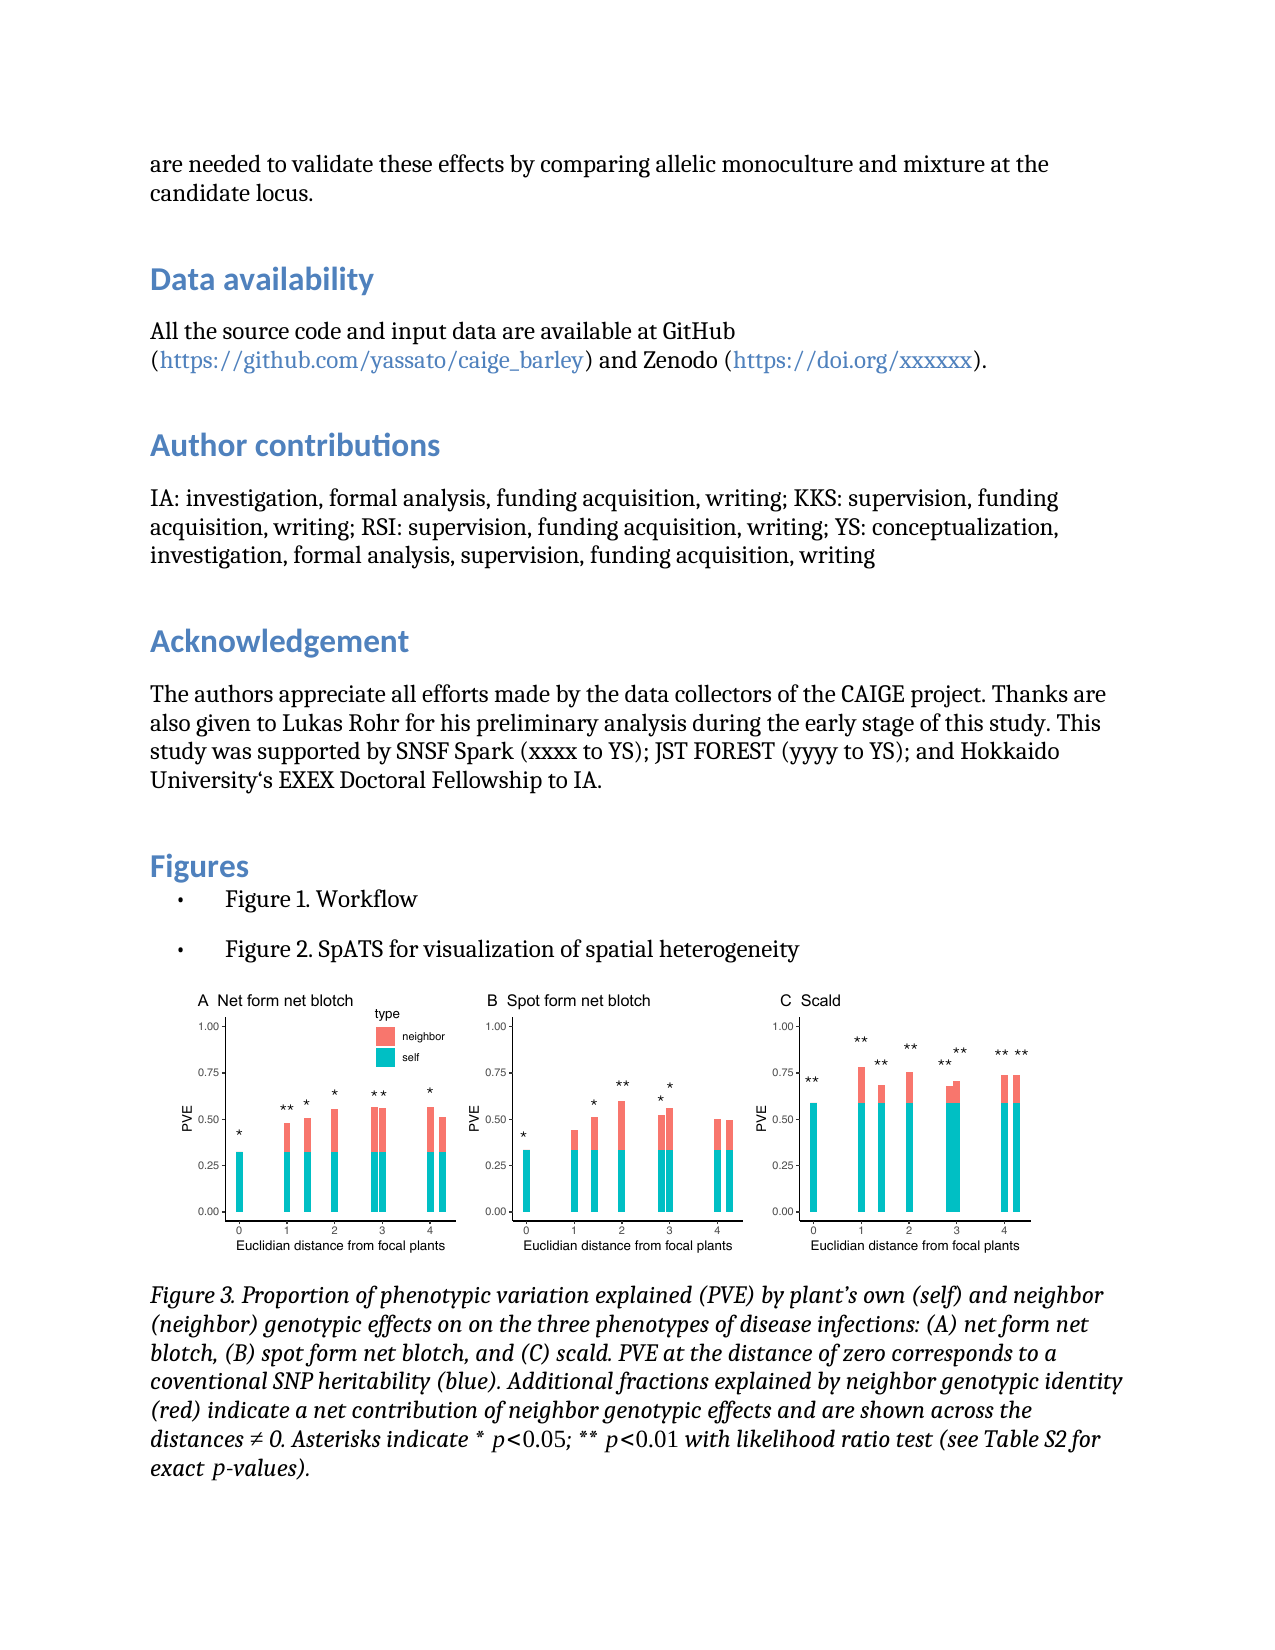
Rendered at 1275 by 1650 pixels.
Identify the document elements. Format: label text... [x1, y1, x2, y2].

text All the source code and input data are available at GitHub (https://github.com/yassato/caige_barley) and Zenodo (https://doi.org/xxxxxx). [150, 317, 1125, 374]
list Figure 2. SpATS for visualization of spatial heterogeneity [175, 935, 1125, 964]
text Figure 3. Proportion of phenotypic variation explained (PVE) by plant’s own (self) and neighbor (neighbor) genotypic effects on on the three phenotypes of disease infections: (A) net form net blotch, (B) spot form net blotch, and (C) scald. PVE at the distance of zero corresponds to a coventional SNP heritability (blue). Additional fractions explained by neighbor genotypic identity (red) indicate a net contribution of neighbor genotypic effects and are shown across the distances 0. Asterisks indicate * ; ** with likelihood ratio test (see Table S2 for exact -values). [150, 1281, 1125, 1482]
subtitle Acknowledgement [150, 620, 1125, 661]
subtitle Figures [150, 845, 1125, 885]
subtitle Author contributions [150, 424, 1125, 465]
text IA: investigation, formal analysis, funding acquisition, writing; KKS: supervision, funding acquisition, writing; RSI: supervision, funding acquisition, writing; YS: conceptualization, investigation, formal analysis, supervision, funding acquisition, writing [150, 484, 1125, 570]
list Figure 1. Workflow [175, 885, 1125, 914]
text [150, 150, 1125, 207]
subtitle Data availability [150, 257, 1125, 298]
text The authors appreciate all efforts made by the data collectors of the CAIGE project. Thanks are also given to Lukas Rohr for his preliminary analysis during the early stage of this study. This study was supported by SNSF Spark (xxxx to YS); JST FOREST (yyyy to YS); and Hokkaido University‘s EXEX Doctoral Fellowship to IA. [150, 680, 1125, 795]
